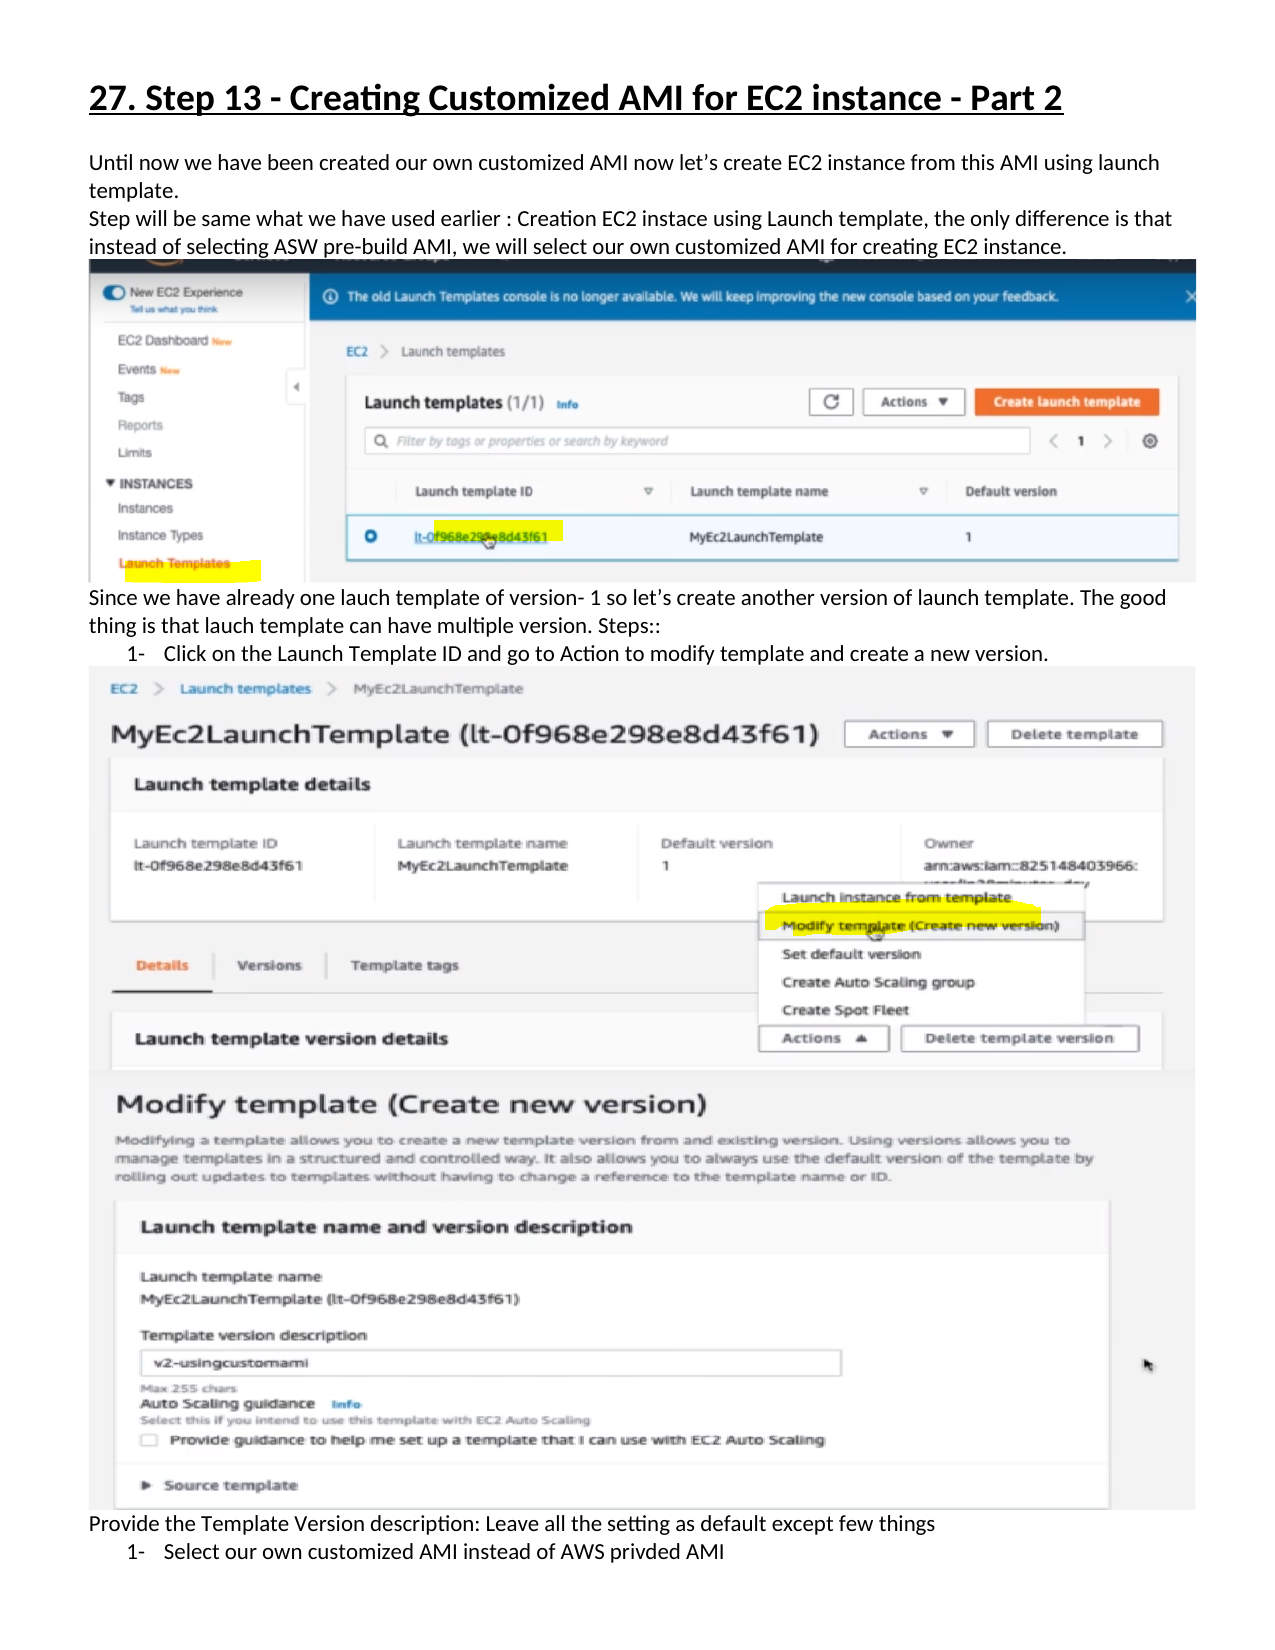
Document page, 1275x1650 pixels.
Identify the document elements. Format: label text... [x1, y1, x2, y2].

text 27. Step 13 - Creating Customized AMI for EC2 instance - Part 2 [89, 74, 1196, 120]
text Since we have already one lauch template of version- 1 so let’s create another version of launch template. The good thing is that lauch template can have multiple version. Steps:: [89, 583, 1196, 639]
list Select our own customized AMI instead of AWS privded AMI [126, 1537, 1196, 1566]
picture [88, 666, 1196, 1510]
list Click on the Launch Template ID and go to Action to modify template and create a new version. [126, 639, 1196, 666]
text Provide the Template Version description: Leave all the setting as default except few things [89, 1510, 1196, 1537]
text Until now we have been created our own customized AMI now let’s create EC2 instance from this AMI using launch template. [89, 148, 1196, 204]
picture [88, 259, 1197, 583]
text Step will be same what we have used earlier : Creation EC2 instace using Launch template, the only difference is that instead of selecting ASW pre-build AMI, we will select our own customized AMI for creating EC2 instance. [89, 204, 1196, 259]
